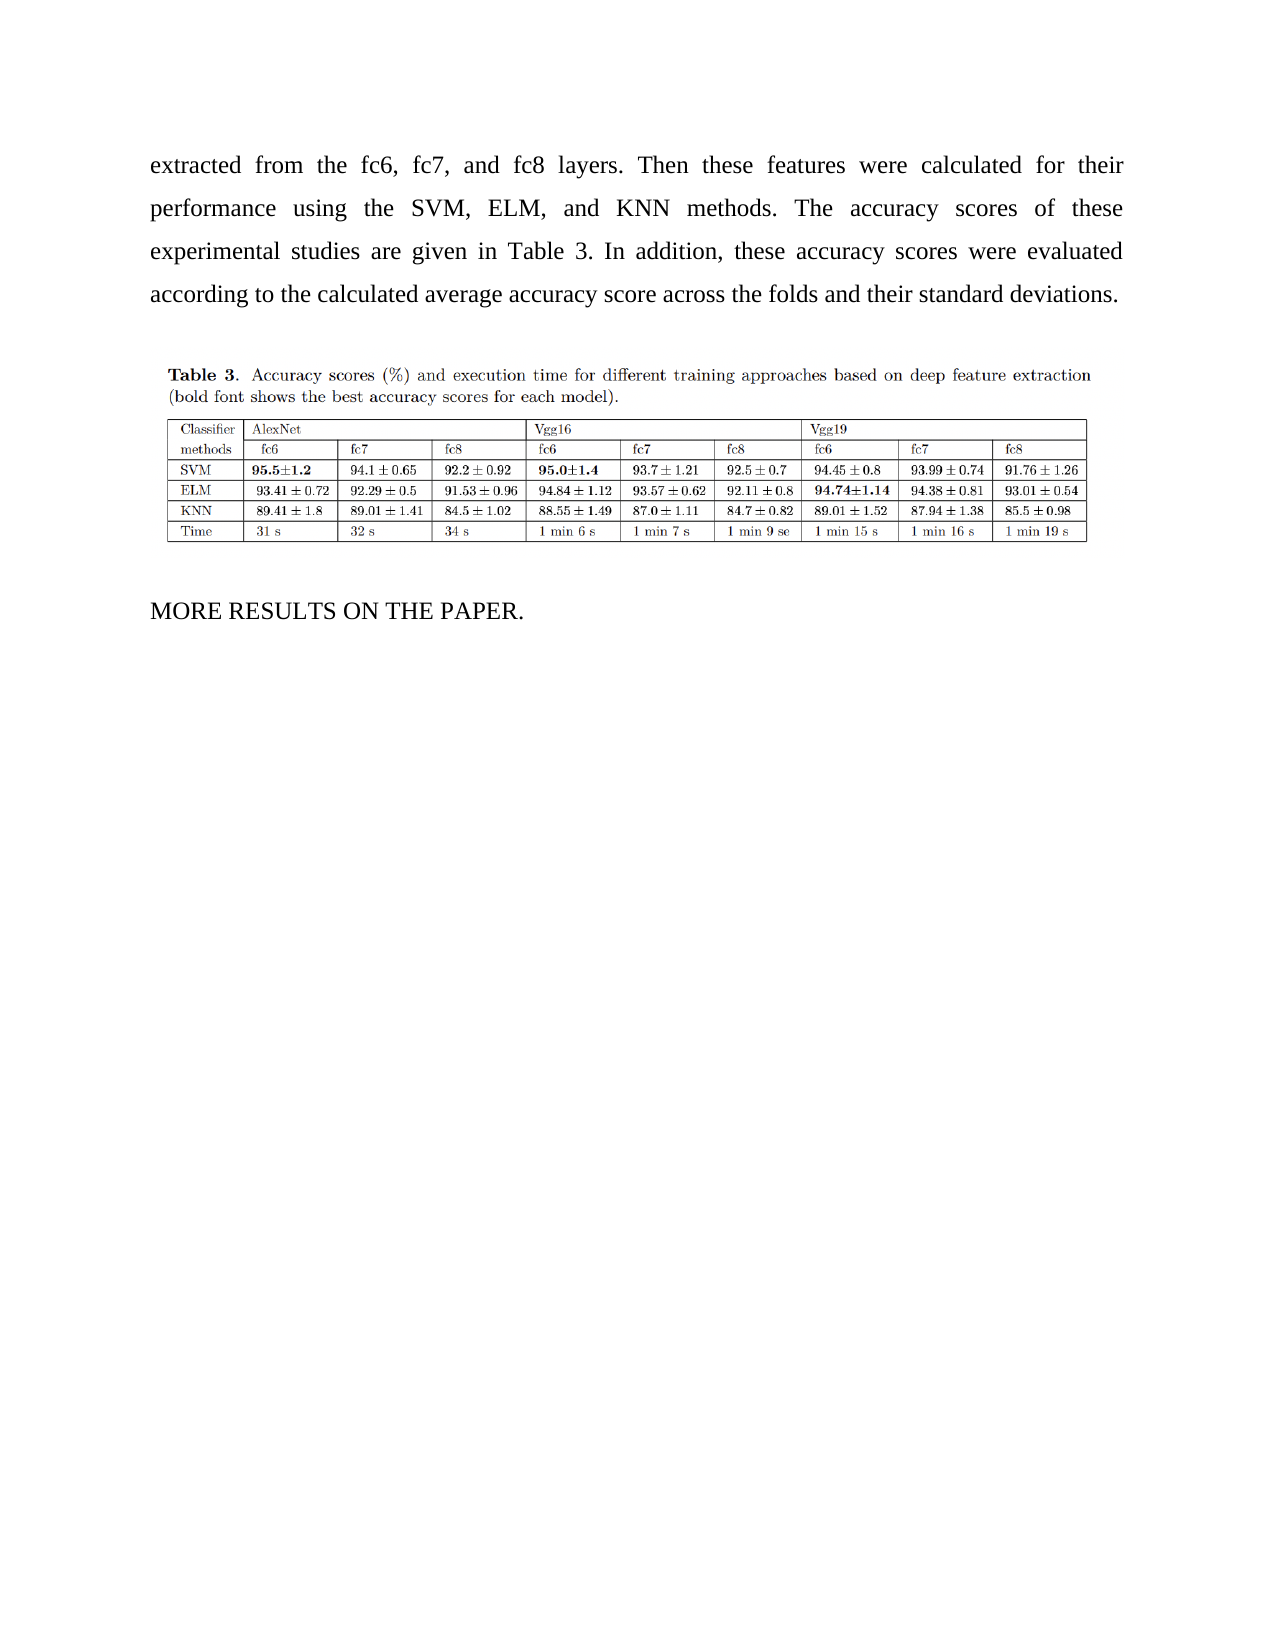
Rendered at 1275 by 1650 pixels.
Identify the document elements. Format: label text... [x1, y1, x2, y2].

text MORE RESULTS ON THE PAPER. [150, 596, 1125, 625]
picture [150, 347, 1125, 558]
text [150, 150, 1125, 308]
